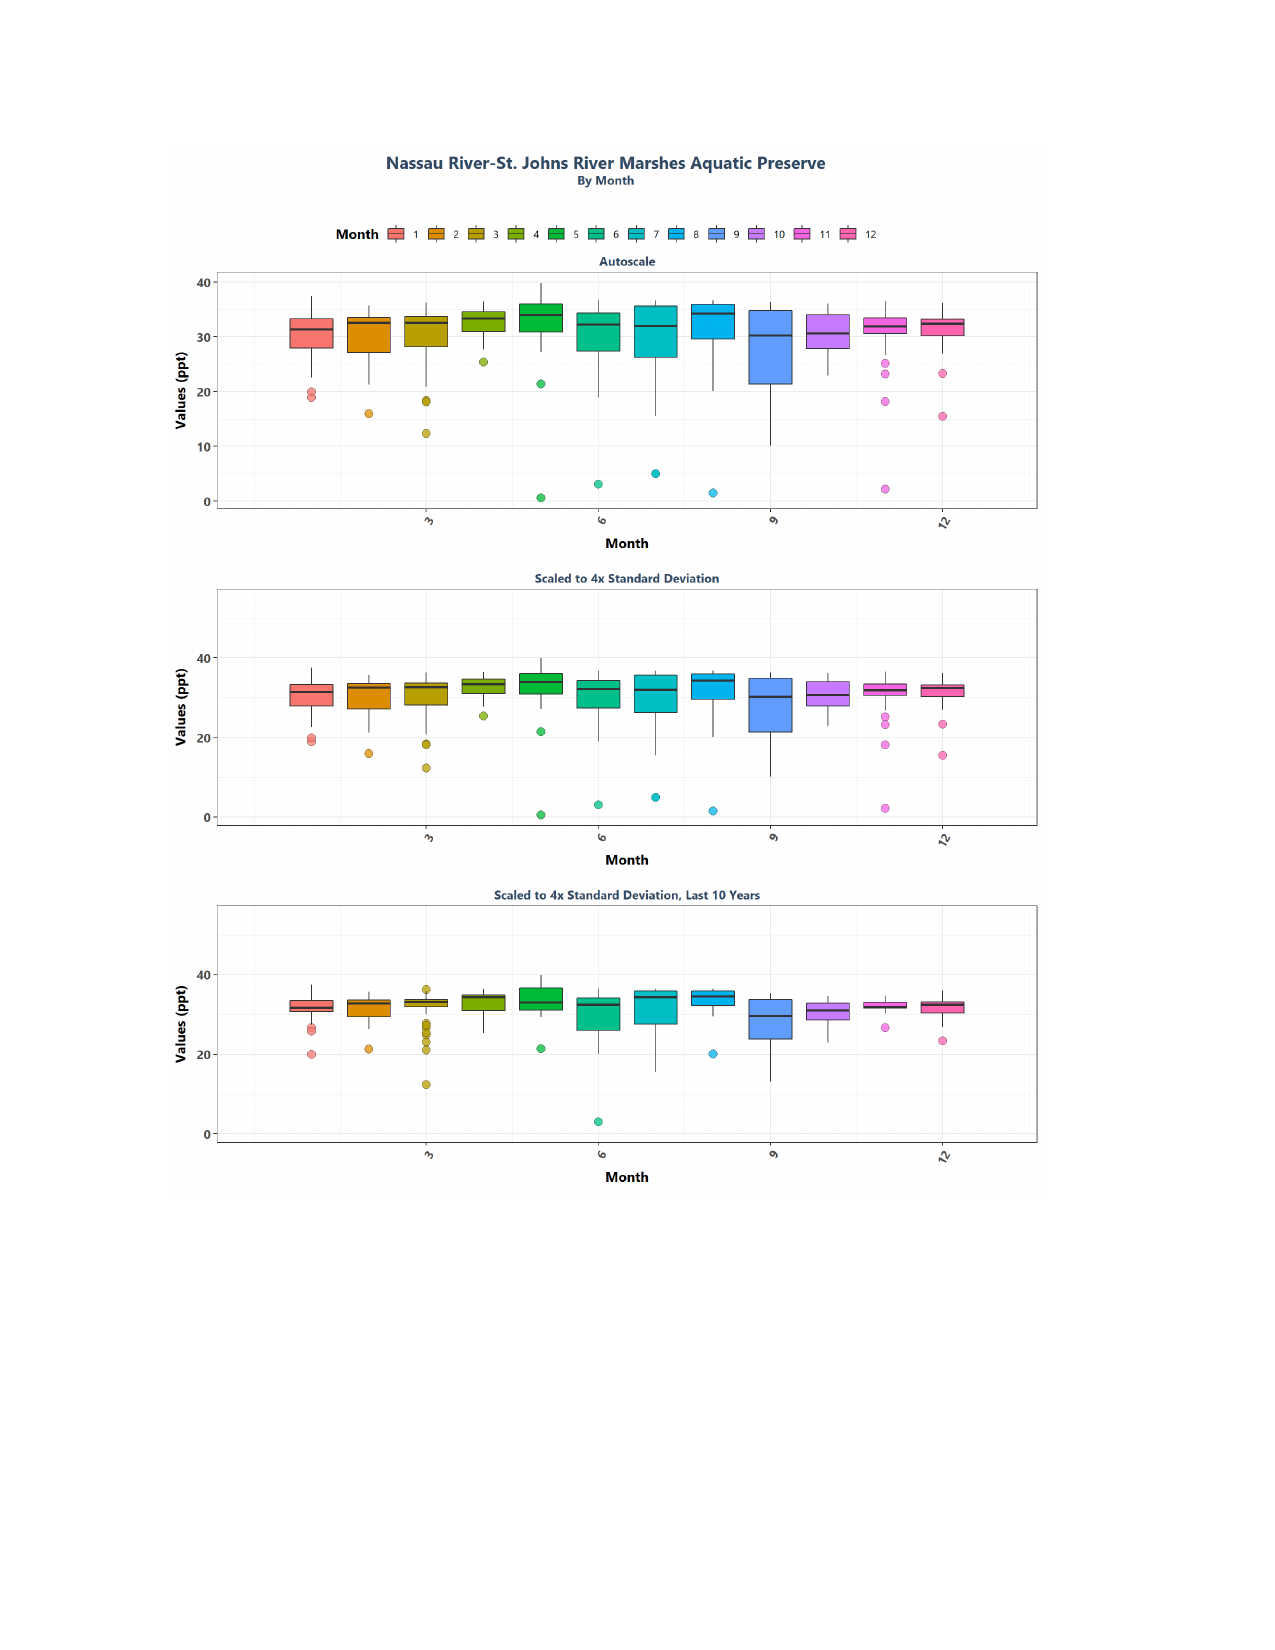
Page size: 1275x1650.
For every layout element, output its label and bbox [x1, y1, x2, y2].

picture [168, 150, 1044, 1200]
